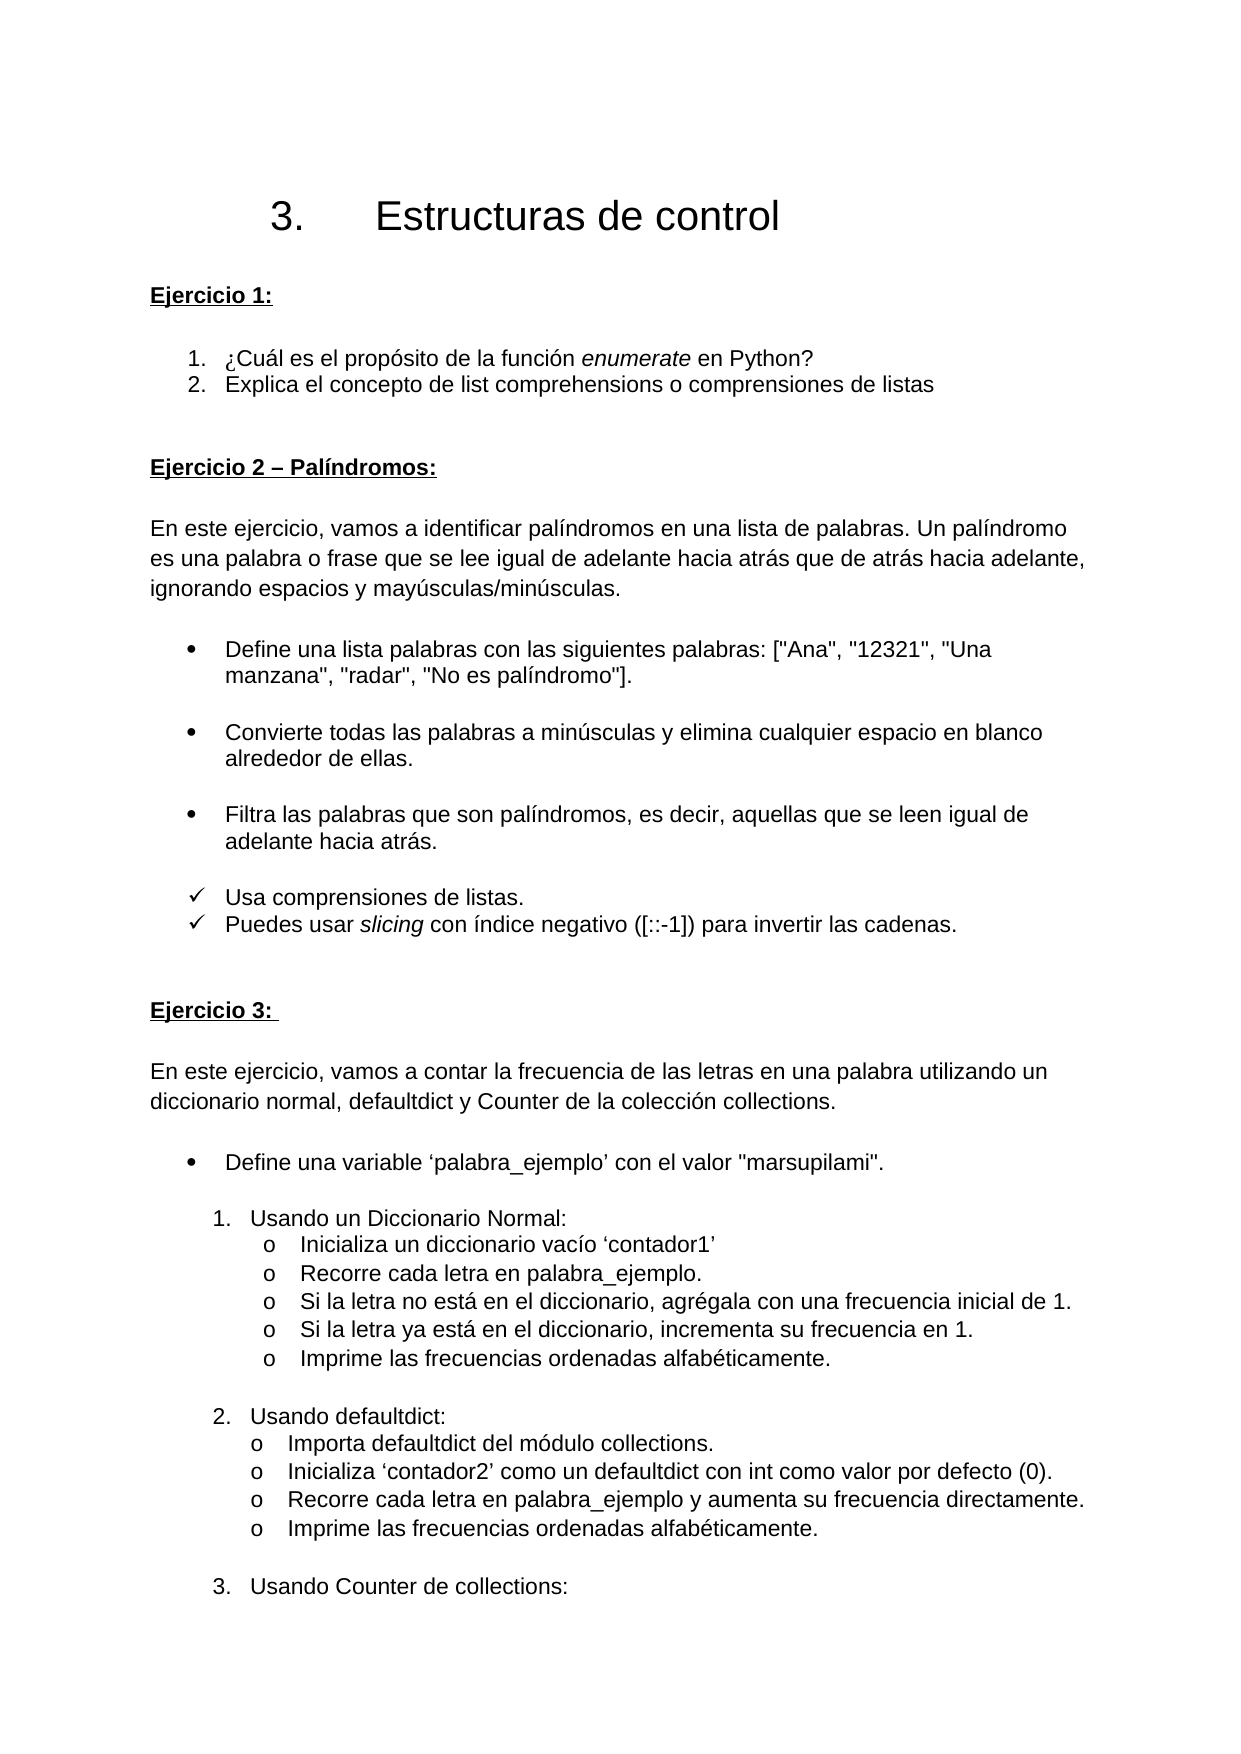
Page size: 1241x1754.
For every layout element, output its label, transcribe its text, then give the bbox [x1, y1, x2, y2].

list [250, 1515, 1090, 1543]
list Usa comprensiones de listas. [187, 884, 1090, 911]
list Usando defaultdict: [212, 1403, 1090, 1430]
text En este ejercicio, vamos a contar la frecuencia de las letras en una palabra utilizando un diccionario normal, defaultdict y Counter de la colección collections. [150, 1058, 1090, 1114]
list Recorre cada letra en palabra_ejemplo. [262, 1260, 1090, 1288]
list Explica el concepto de list comprehensions o comprensiones de listas [187, 371, 1090, 398]
list Inicializa ‘contador2’ como un defaultdict con int como valor por defecto (0). [250, 1458, 1090, 1486]
text Ejercicio 1: [150, 282, 1090, 309]
list Puedes usar slicing con índice negativo ([::-1]) para invertir las cadenas. [187, 911, 1090, 937]
list Imprime las frecuencias ordenadas alfabéticamente. [262, 1345, 1090, 1373]
list Define una variable ‘palabra_ejemplo’ con el valor "marsupilami". [187, 1148, 1090, 1175]
list Inicializa un diccionario vacío ‘contador1’ [262, 1231, 1090, 1260]
list Si la letra no está en el diccionario, agrégala con una frecuencia inicial de 1. [262, 1288, 1090, 1316]
text En este ejercicio, vamos a identificar palíndromos en una lista de palabras. Un palíndromo es una palabra o frase que se lee igual de adelante hacia atrás que de atrás hacia adelante, ignorando espacios y mayúsculas/minúsculas. [150, 515, 1090, 602]
list Filtra las palabras que son palíndromos, es decir, aquellas que se leen igual de adelante hacia atrás. [187, 801, 1090, 854]
text Ejercicio 2 – Palíndromos: [150, 454, 1090, 481]
text Ejercicio 3: [150, 997, 1090, 1024]
list Importa defaultdict del módulo collections. [250, 1430, 1090, 1458]
list Convierte todas las palabras a minúsculas y elimina cualquier espacio en blanco alrededor de ellas. [187, 718, 1090, 771]
list Define una lista palabras con las siguientes palabras: ["Ana", "12321", "Una manzana", "radar", "No es palíndromo"]. [187, 636, 1090, 688]
list Usando un Diccionario Normal: [212, 1205, 1090, 1231]
list Usando Counter de collections: [212, 1573, 1090, 1599]
list Recorre cada letra en palabra_ejemplo y aumenta su frecuencia directamente. [250, 1486, 1090, 1515]
list Si la letra ya está en el diccionario, incrementa su frecuencia en 1. [262, 1316, 1090, 1345]
subtitle Estructuras de control [225, 192, 1090, 239]
list ¿Cuál es el propósito de la función enumerate en Python? [187, 343, 1090, 371]
